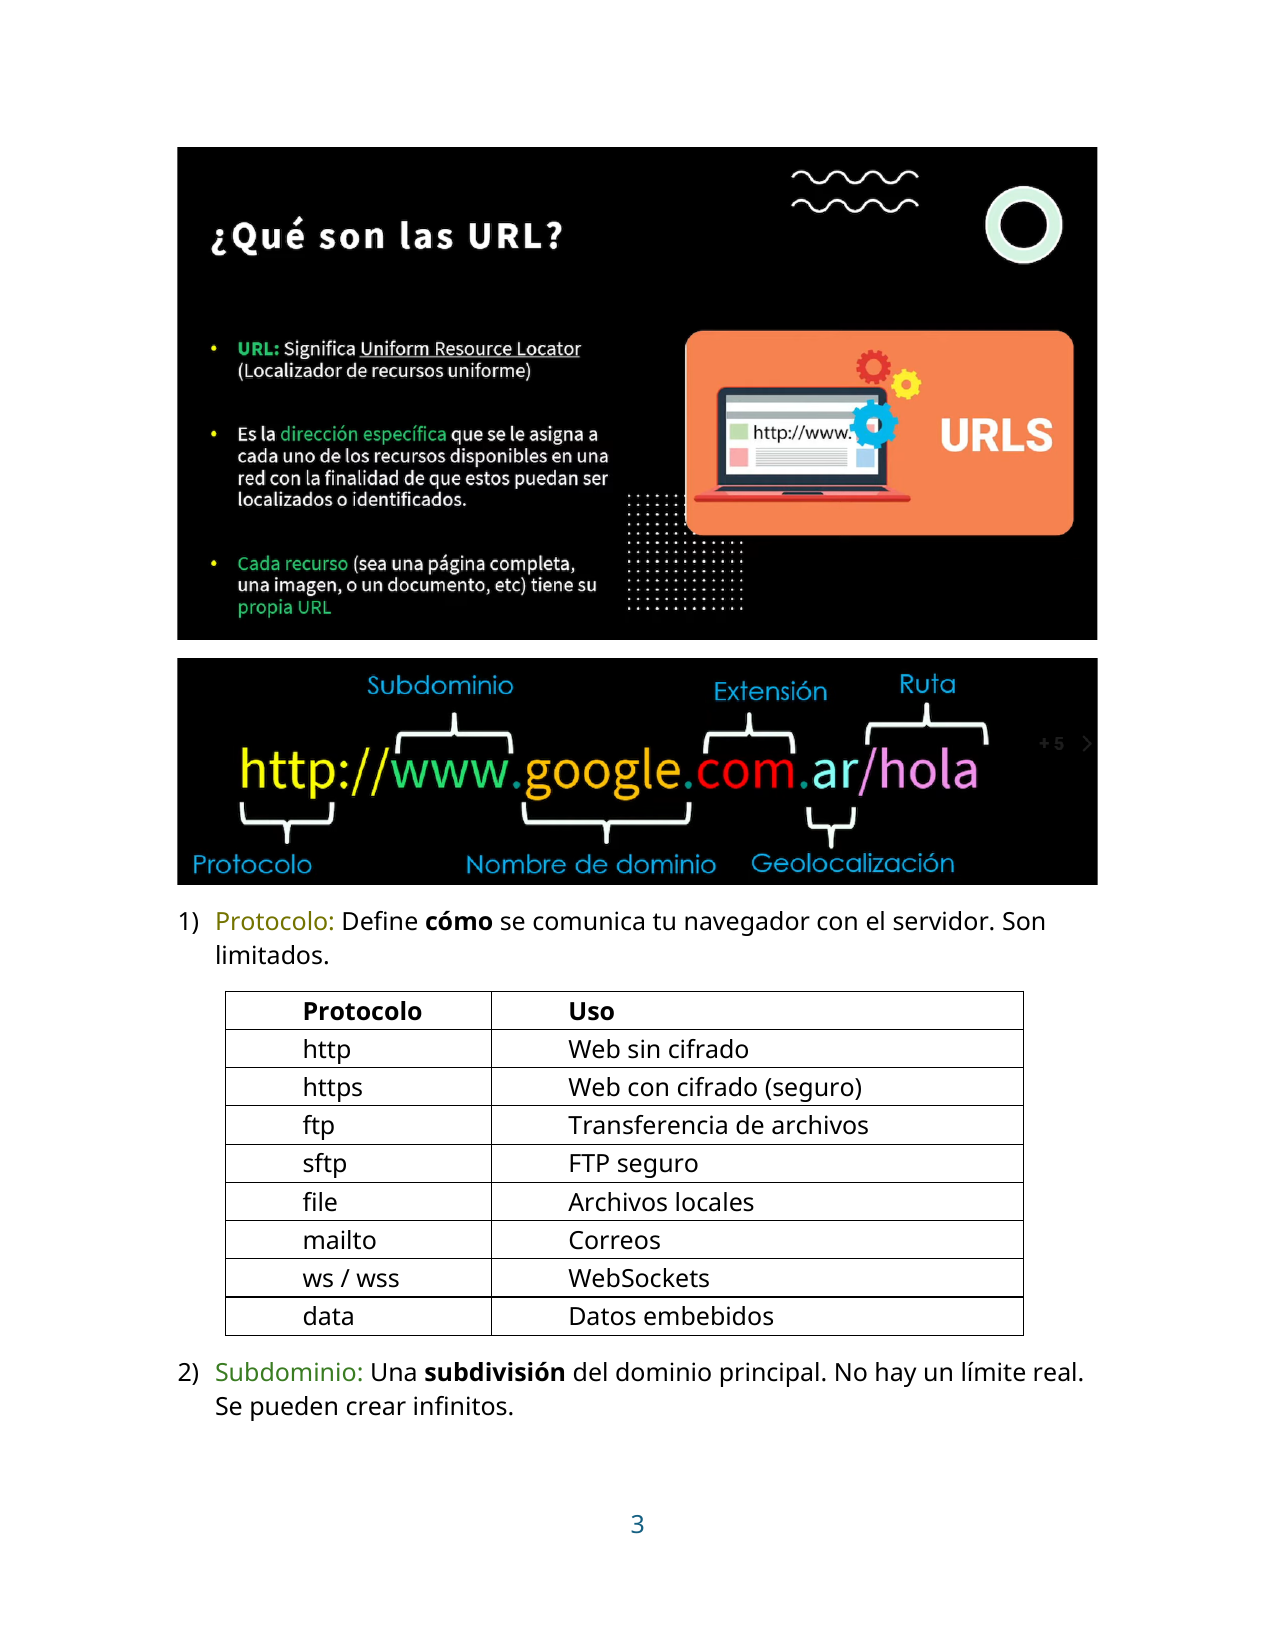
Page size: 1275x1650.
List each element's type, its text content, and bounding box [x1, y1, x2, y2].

table_cell file [226, 1183, 491, 1220]
table_header Protocolo [226, 992, 491, 1029]
table_cell FTP seguro [492, 1145, 1023, 1182]
picture [177, 147, 1098, 640]
table_cell Web con cifrado (seguro) [492, 1068, 1023, 1105]
table_cell ws / wss [226, 1259, 491, 1296]
table_cell https [226, 1068, 491, 1105]
list Protocolo: Define cómo se comunica tu navegador con el servidor. Son limitados. [177, 904, 1098, 972]
table_cell Datos embebidos [492, 1298, 1023, 1335]
table_cell sftp [226, 1145, 491, 1182]
picture [177, 658, 1098, 885]
table_cell data [226, 1298, 491, 1335]
list Subdominio: Una subdivisión del dominio principal. No hay un límite real. Se pueden crear infinitos. [177, 1354, 1098, 1423]
table_cell Archivos locales [492, 1183, 1023, 1220]
table_header Uso [492, 992, 1023, 1029]
table_cell Correos [492, 1221, 1023, 1258]
table_cell http [226, 1030, 491, 1067]
table_cell Web sin cifrado [492, 1030, 1023, 1067]
table_cell mailto [226, 1221, 491, 1258]
table_cell Transferencia de archivos [492, 1106, 1023, 1143]
table_cell ftp [226, 1106, 491, 1143]
table_cell WebSockets [492, 1259, 1023, 1296]
